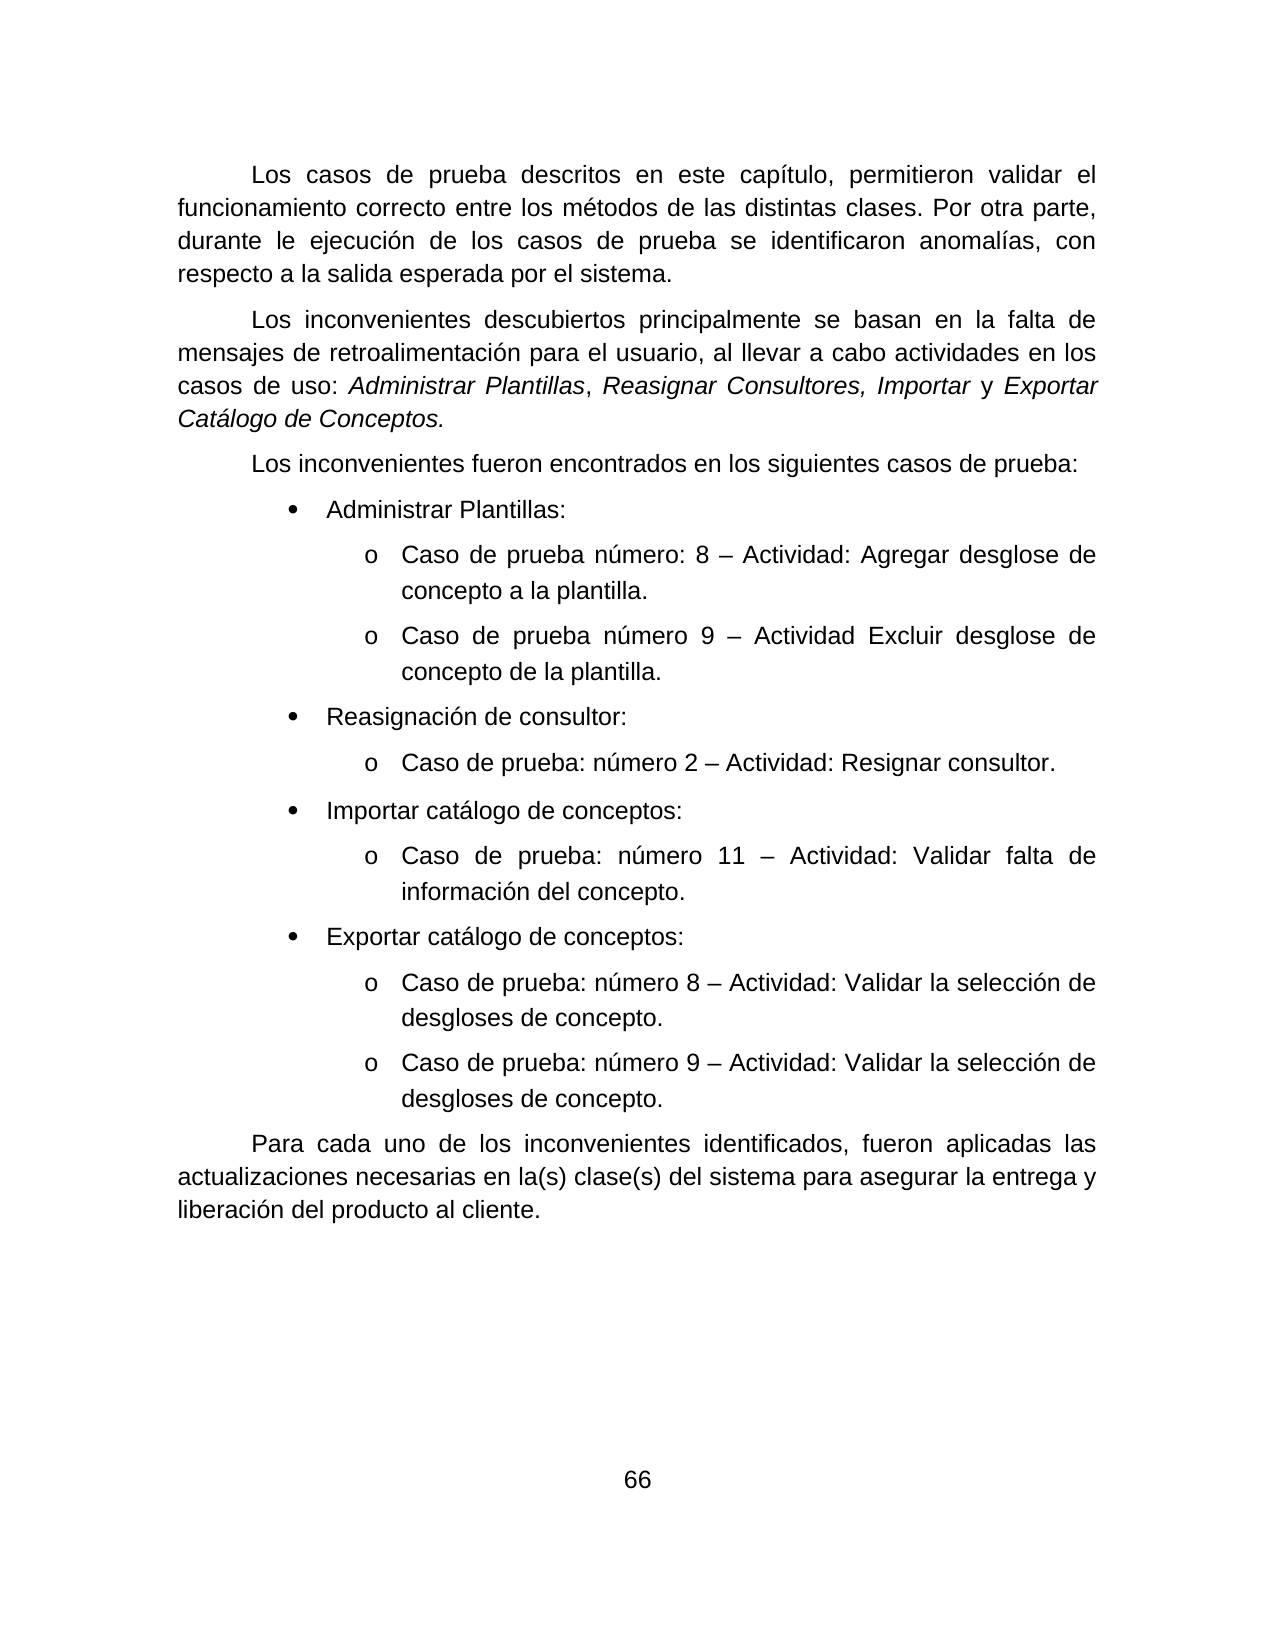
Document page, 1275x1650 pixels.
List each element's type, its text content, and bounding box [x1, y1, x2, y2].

text Los inconvenientes fueron encontrados en los siguientes casos de prueba: [177, 449, 1098, 478]
list Reasignación de consultor: [288, 702, 1098, 731]
list Caso de prueba número 9 – Actividad Excluir desglose de concepto de la plantilla. [363, 621, 1098, 685]
list Importar catálogo de conceptos: [288, 796, 1098, 824]
list Administrar Plantillas: [288, 495, 1098, 524]
list Caso de prueba: número 8 – Actividad: Validar la selección de desgloses de concepto. [363, 968, 1098, 1032]
list Caso de prueba: número 9 – Actividad: Validar la selección de desgloses de concepto. [363, 1048, 1098, 1112]
text Los inconvenientes descubiertos principalmente se basan en la falta de mensajes de retroalimentación para el usuario, al llevar a cabo actividades en los casos de uso: Administrar Plantillas, Reasignar Consultores, Importar y Exportar Catálogo de Conceptos. [177, 305, 1098, 433]
list Exportar catálogo de conceptos: [288, 922, 1098, 951]
text Para cada uno de los inconvenientes identificados, fueron aplicadas las actualizaciones necesarias en la(s) clase(s) del sistema para asegurar la entrega y liberación del producto al cliente. [177, 1129, 1098, 1224]
list Caso de prueba número: 8 – Actividad: Agregar desglose de concepto a la plantilla. [363, 541, 1098, 604]
list Caso de prueba: número 2 – Actividad: Resignar consultor. [363, 748, 1098, 778]
list Caso de prueba: número 11 – Actividad: Validar falta de información del concepto. [363, 841, 1098, 905]
text Los casos de prueba descritos en este capítulo, permitieron validar el funcionamiento correcto entre los métodos de las distintas clases. Por otra parte, durante le ejecución de los casos de prueba se identificaron anomalías, con respecto a la salida esperada por el sistema. [177, 160, 1098, 288]
